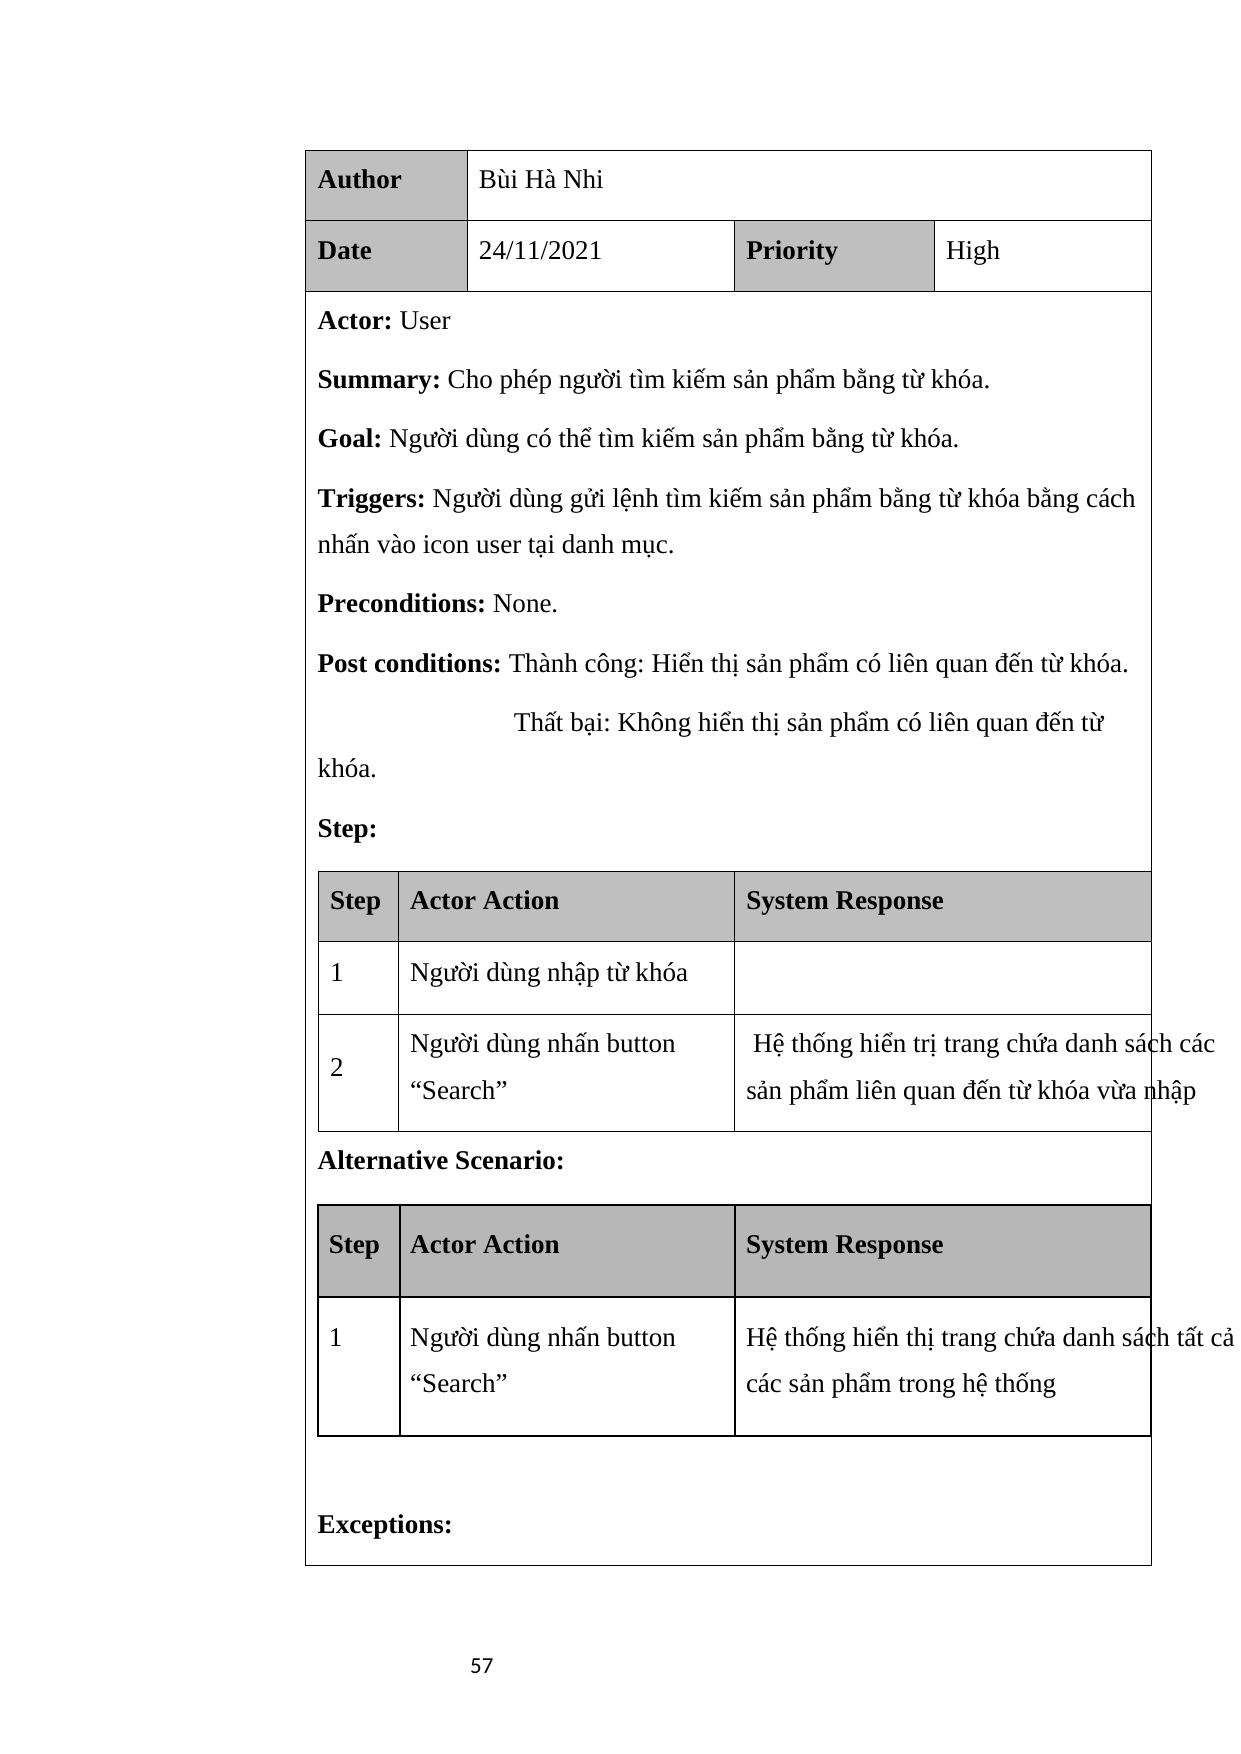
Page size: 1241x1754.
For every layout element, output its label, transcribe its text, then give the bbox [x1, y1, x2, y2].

table_cell Priority [735, 221, 934, 291]
table_cell Bùi Hà Nhi [468, 151, 1151, 220]
table_cell Date [306, 221, 467, 291]
table_cell Actor: User Summary: Cho phép người tìm kiếm sản phẩm bằng từ khóa. Goal: Người dùng có thể tìm kiếm sản phẩm bằng từ khóa. Triggers: Người dùng gửi lệnh tìm kiếm sản phẩm bằng từ khóa bằng cách nhấn vào icon user tại danh mục. Preconditions: None. Post conditions: Thành công: Hiển thị sản phẩm có liên quan đến từ khóa. Thất bại: Không hiển thị sản phẩm có liên quan đến từ khóa. Step: Alternative Scenario: Exceptions: [306, 292, 1151, 1565]
table_cell Author [306, 151, 467, 220]
table_cell High [935, 221, 1151, 291]
table_cell 24/11/2021 [468, 221, 734, 291]
